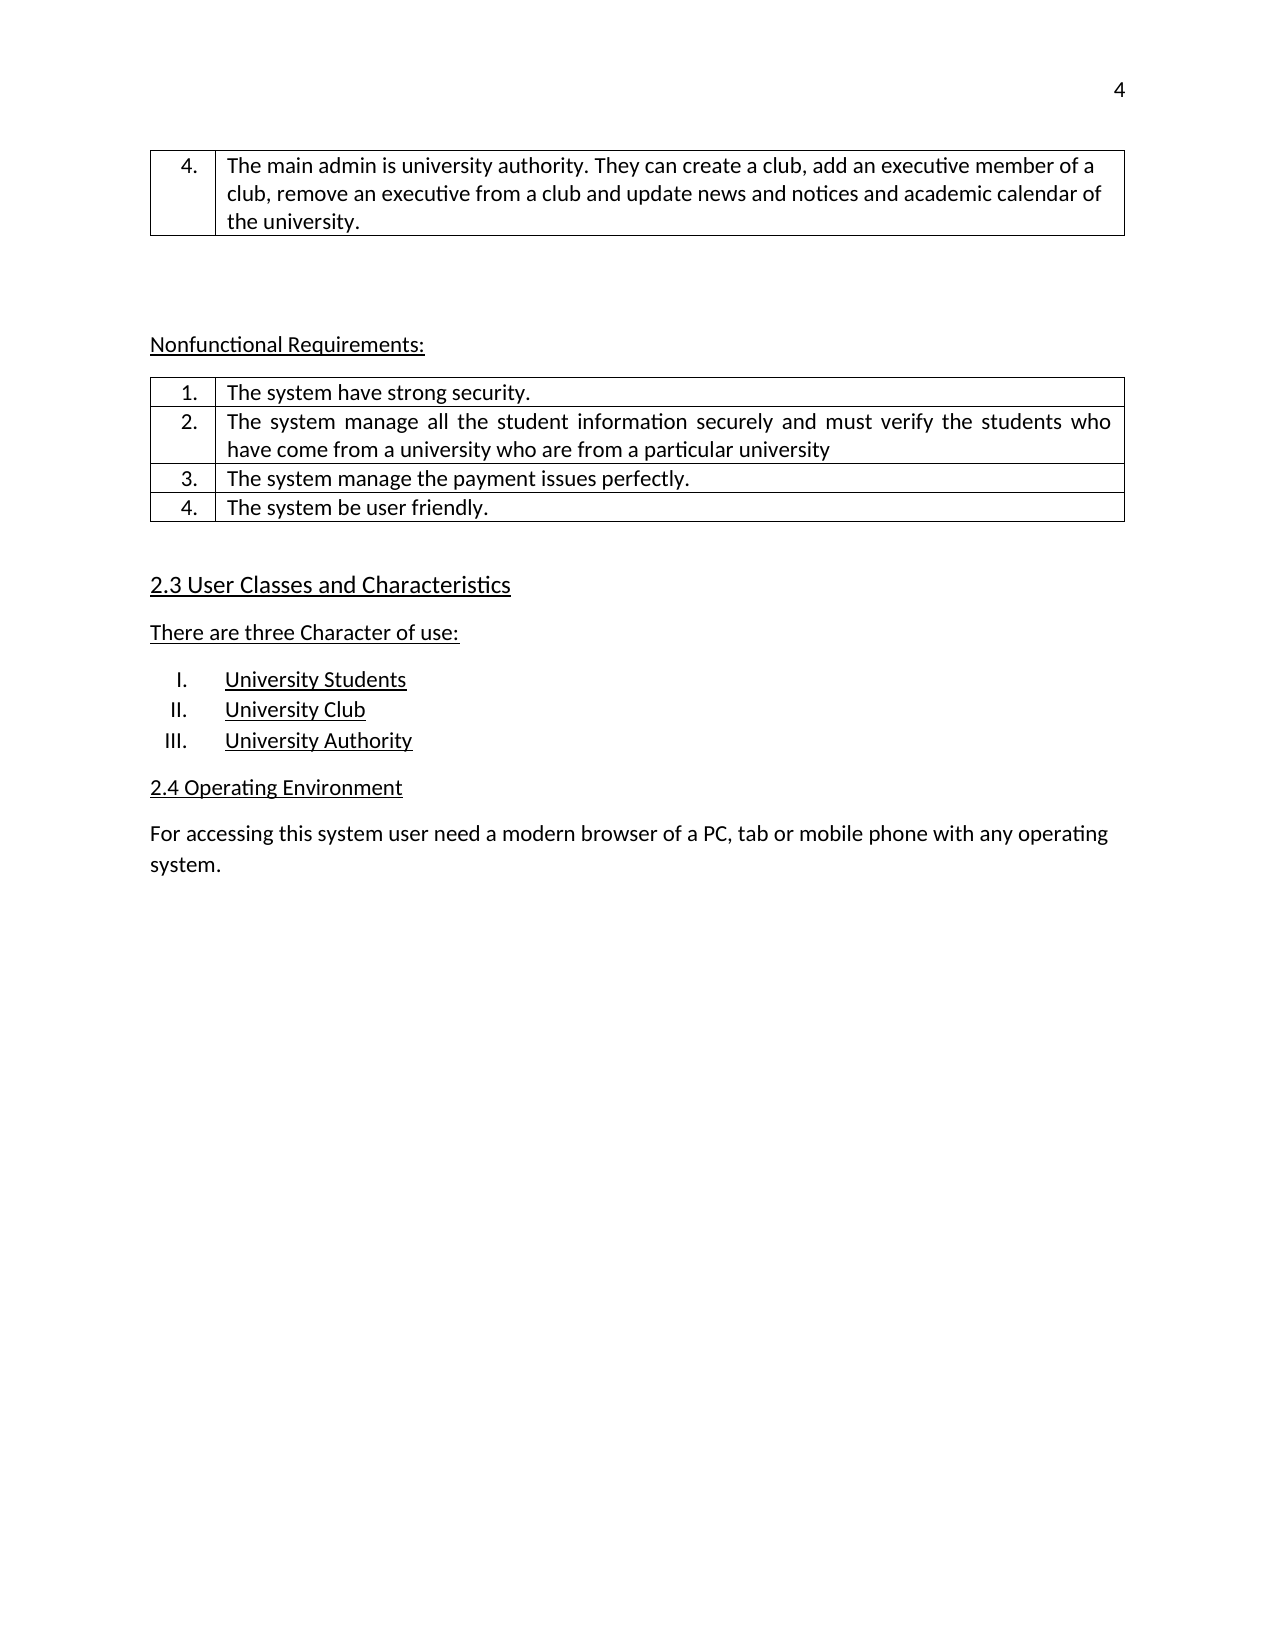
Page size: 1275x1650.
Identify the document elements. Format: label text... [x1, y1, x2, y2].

table_cell The system manage all the student information securely and must verify the students who have come from a university who are from a particular university [216, 407, 1124, 463]
text For accessing this system user need a modern browser of a PC, tab or mobile phone with any operating system. [150, 819, 1125, 878]
table_cell [151, 493, 215, 521]
table_cell The main admin is university authority. They can create a club, add an executive member of a club, remove an executive from a club and update news and notices and academic calendar of the university. [216, 151, 1124, 235]
table_cell [151, 464, 215, 492]
table_cell The system be user friendly. [216, 493, 1124, 521]
table_cell [151, 407, 215, 463]
text 2.4 Operating Environment [150, 773, 1125, 801]
list University Club [187, 696, 1125, 724]
list University Students [187, 665, 1125, 693]
table_header The system have strong security. [216, 378, 1124, 406]
table_header [151, 378, 215, 406]
text 2.3 User Classes and Characteristics [150, 569, 1125, 599]
list University Authority [187, 726, 1125, 754]
table_cell [151, 151, 215, 235]
table_cell The system manage the payment issues perfectly. [216, 464, 1124, 492]
text There are three Character of use: [150, 618, 1125, 647]
text Nonfunctional Requirements: [150, 330, 1125, 358]
